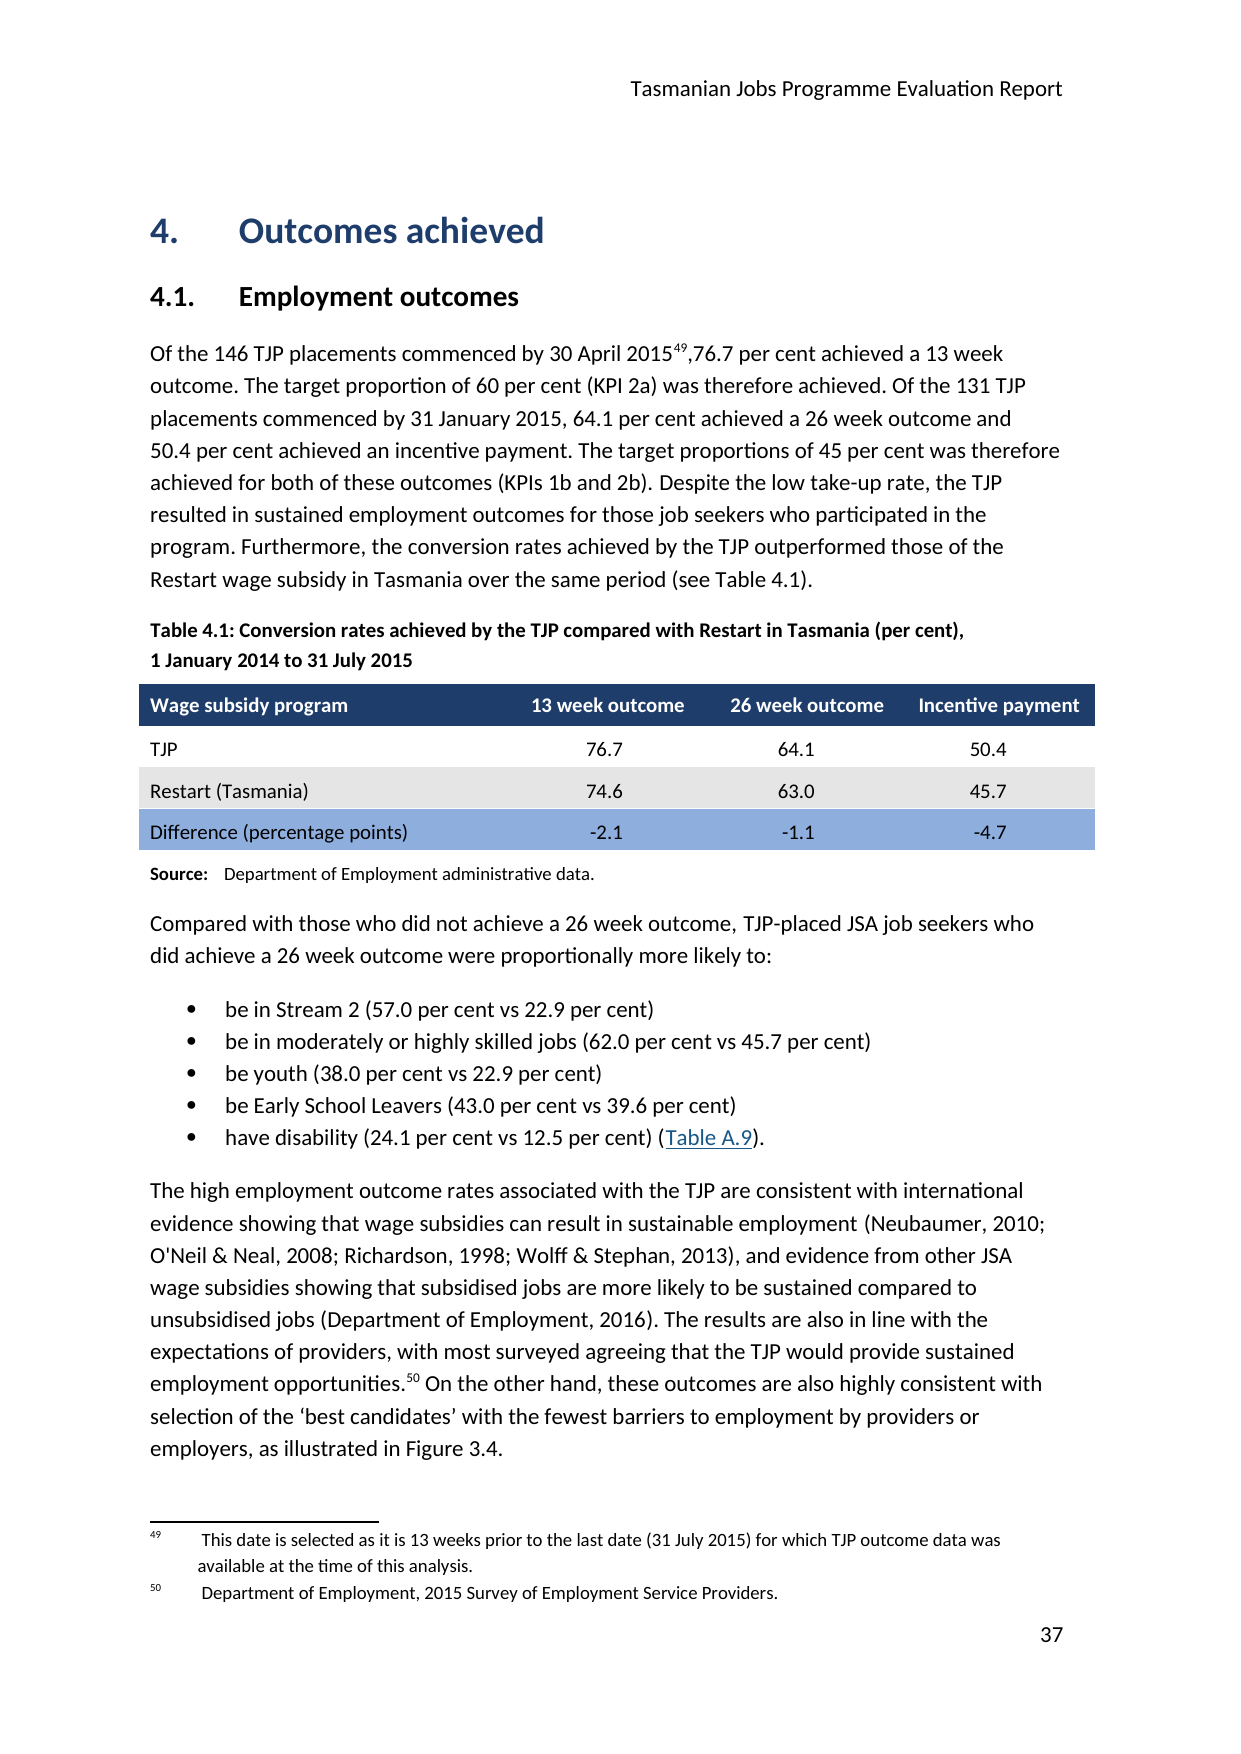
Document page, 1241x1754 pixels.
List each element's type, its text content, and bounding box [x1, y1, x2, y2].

list be in moderately or highly skilled jobs (62.0 per cent vs 45.7 per cent) [187, 1027, 1063, 1055]
table_cell Restart (Tasmania) [139, 767, 504, 808]
text Compared with those who did not achieve a 26 week outcome, TJP-placed JSA job seekers who did achieve a 26 week outcome were proportionally more likely to: [150, 909, 1063, 970]
table_cell 64.1 [711, 726, 903, 767]
table_header 13 week outcome [504, 684, 711, 726]
table_header 26 week outcome [711, 684, 903, 726]
table_cell Difference (percentage points) [139, 809, 504, 850]
table_header Incentive payment [903, 684, 1095, 726]
list be youth (38.0 per cent vs 22.9 per cent) [187, 1059, 1063, 1087]
text Source: Department of Employment administrative data. [150, 862, 1063, 885]
table_cell TJP [139, 726, 504, 767]
subtitle Outcomes achieved [150, 207, 1063, 253]
list be in Stream 2 (57.0 per cent vs 22.9 per cent) [187, 995, 1063, 1023]
table_cell -2.1 [504, 809, 711, 850]
table_cell 50.4 [903, 726, 1095, 767]
subtitle Employment outcomes [150, 278, 1063, 313]
table_header Wage subsidy program [139, 684, 504, 726]
text Table 4.1: Conversion rates achieved by the TJP compared with Restart in Tasmania (per cent), 1 January 2014 to 31 July 2015 [150, 618, 1063, 672]
text The high employment outcome rates associated with the TJP are consistent with international evidence showing that wage subsidies can result in sustainable employment (Neubaumer, 2010; O'Neil & Neal, 2008; Richardson, 1998; Wolff & Stephan, 2013), and evidence from other JSA wage subsidies showing that subsidised jobs are more likely to be sustained compared to unsubsidised jobs (Department of Employment, 2016). The results are also in line with the expectations of providers, with most surveyed agreeing that the TJP would provide sustained employment opportunities. On the other hand, these outcomes are also highly consistent with selection of the ‘best candidates’ with the fewest barriers to employment by providers or employers, as illustrated in Figure 3.4. [150, 1176, 1063, 1462]
list have disability (24.1 per cent vs 12.5 per cent) (Table A.9). [187, 1123, 1063, 1151]
text Of the 146 TJP placements commenced by 30 April 2015,76.7 per cent achieved a 13 week outcome. The target proportion of 60 per cent (KPI 2a) was therefore achieved. Of the 131 TJP placements commenced by 31 January 2015, 64.1 per cent achieved a 26 week outcome and 50.4 per cent achieved an incentive payment. The target proportions of 45 per cent was therefore achieved for both of these outcomes (KPIs 1b and 2b). Despite the low take-up rate, the TJP resulted in sustained employment outcomes for those job seekers who participated in the program. Furthermore, the conversion rates achieved by the TJP outperformed those of the Restart wage subsidy in Tasmania over the same period (see Table 4.1). [150, 339, 1063, 593]
table_cell 76.7 [504, 726, 711, 767]
table_cell 45.7 [903, 767, 1095, 808]
table_cell -1.1 [711, 809, 903, 850]
list be Early School Leavers (43.0 per cent vs 39.6 per cent) [187, 1091, 1063, 1119]
table_cell 74.6 [504, 767, 711, 808]
table_cell -4.7 [903, 809, 1095, 850]
table_cell 63.0 [711, 767, 903, 808]
